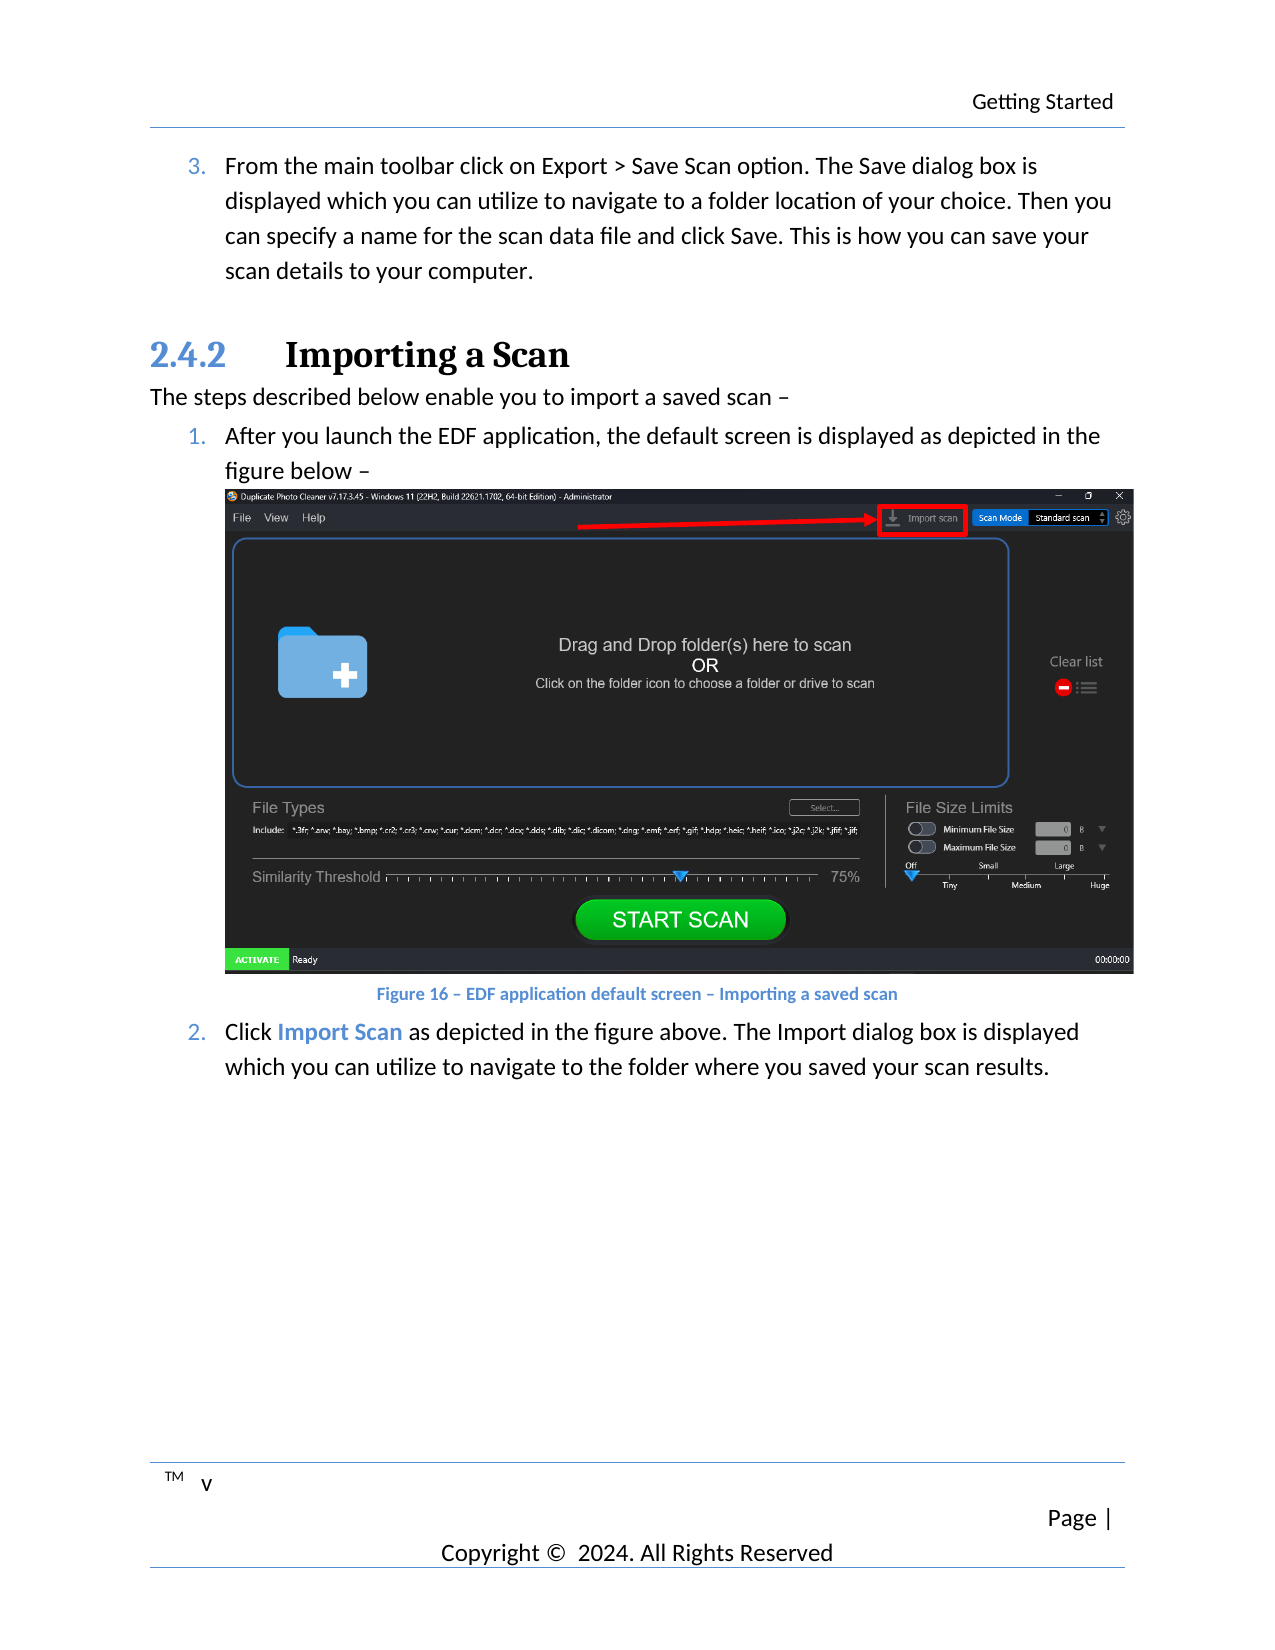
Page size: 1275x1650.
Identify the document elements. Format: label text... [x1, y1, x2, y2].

list From the main toolbar click on Export > Save Scan option. The Save dialog box is displayed which you can utilize to navigate to a folder location of your choice. Then you can specify a name for the scan data file and click Save. This is how you can save your scan details to your computer. [187, 150, 1125, 286]
text Figure 16 – EDF application default screen – Importing a saved scan [150, 982, 1125, 1005]
list Click Import Scan as depicted in the figure above. The Import dialog box is displayed which you can utilize to navigate to the folder where you saved your scan results. [187, 1016, 1125, 1081]
subtitle Importing a Scan [150, 333, 1125, 376]
text The steps described below enable you to import a saved scan – [150, 381, 1125, 411]
list After you launch the EDF application, the default screen is displayed as depicted in the figure below – [187, 420, 1125, 485]
picture [225, 489, 1134, 974]
